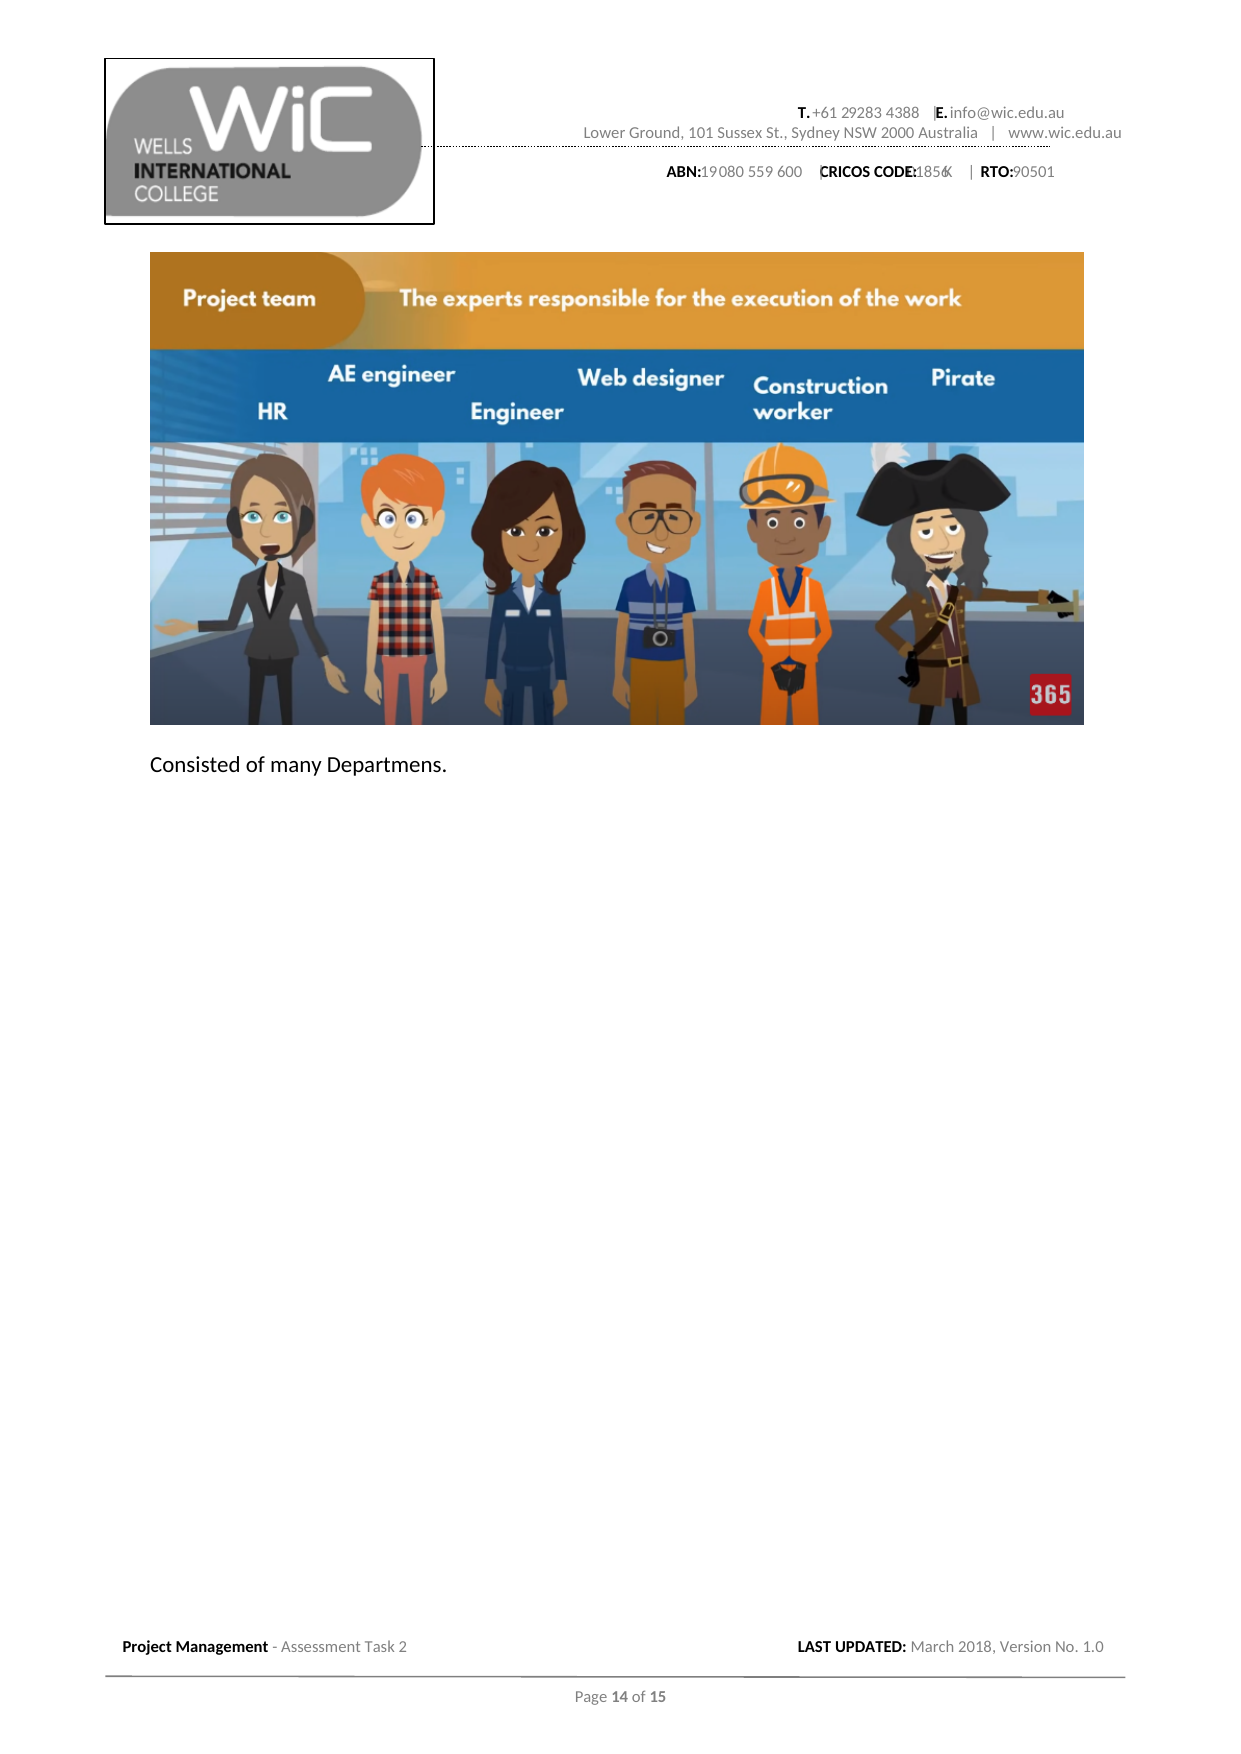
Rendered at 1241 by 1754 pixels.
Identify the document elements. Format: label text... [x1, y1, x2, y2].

picture [106, 59, 433, 223]
text Consisted of many Departmens. [150, 750, 1084, 778]
picture [150, 252, 1084, 725]
